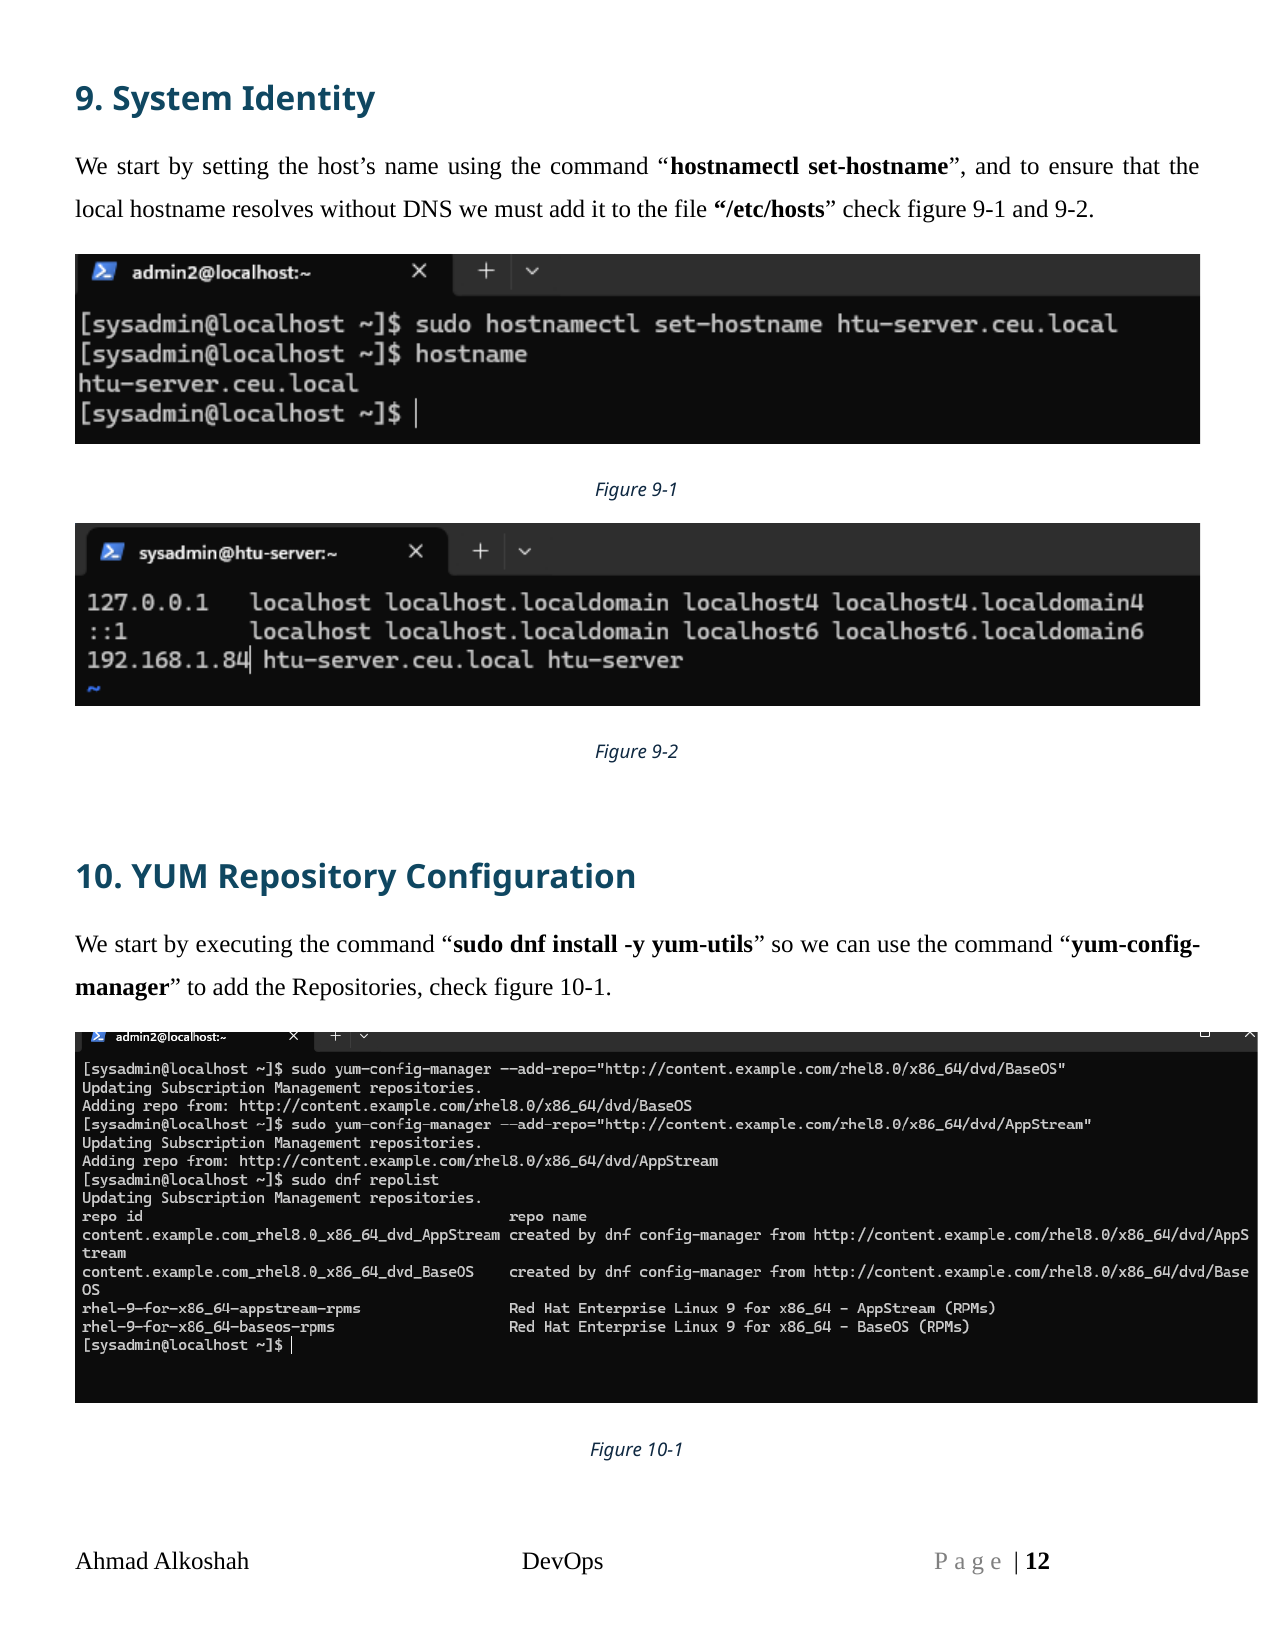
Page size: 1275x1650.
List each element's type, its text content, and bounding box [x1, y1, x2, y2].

subtitle 10. YUM Repository Configuration [75, 853, 1200, 898]
subtitle 9. System Identity [75, 75, 1200, 120]
text Figure 10-1 [75, 1436, 1200, 1462]
text Figure 9-1 [75, 477, 1200, 502]
picture [75, 523, 1200, 706]
text We start by setting the host’s name using the command “hostnamectl set-hostname”, and to ensure that the local hostname resolves without DNS we must add it to the file “/etc/hosts” check figure 9-1 and 9-2. [75, 151, 1200, 223]
picture [75, 1032, 1258, 1403]
text We start by executing the command “sudo dnf install -y yum-utils” so we can use the command “yum-config-manager” to add the Repositories, check figure 10-1. [75, 929, 1200, 1001]
picture [75, 254, 1200, 444]
text Figure 9-2 [75, 739, 1200, 764]
